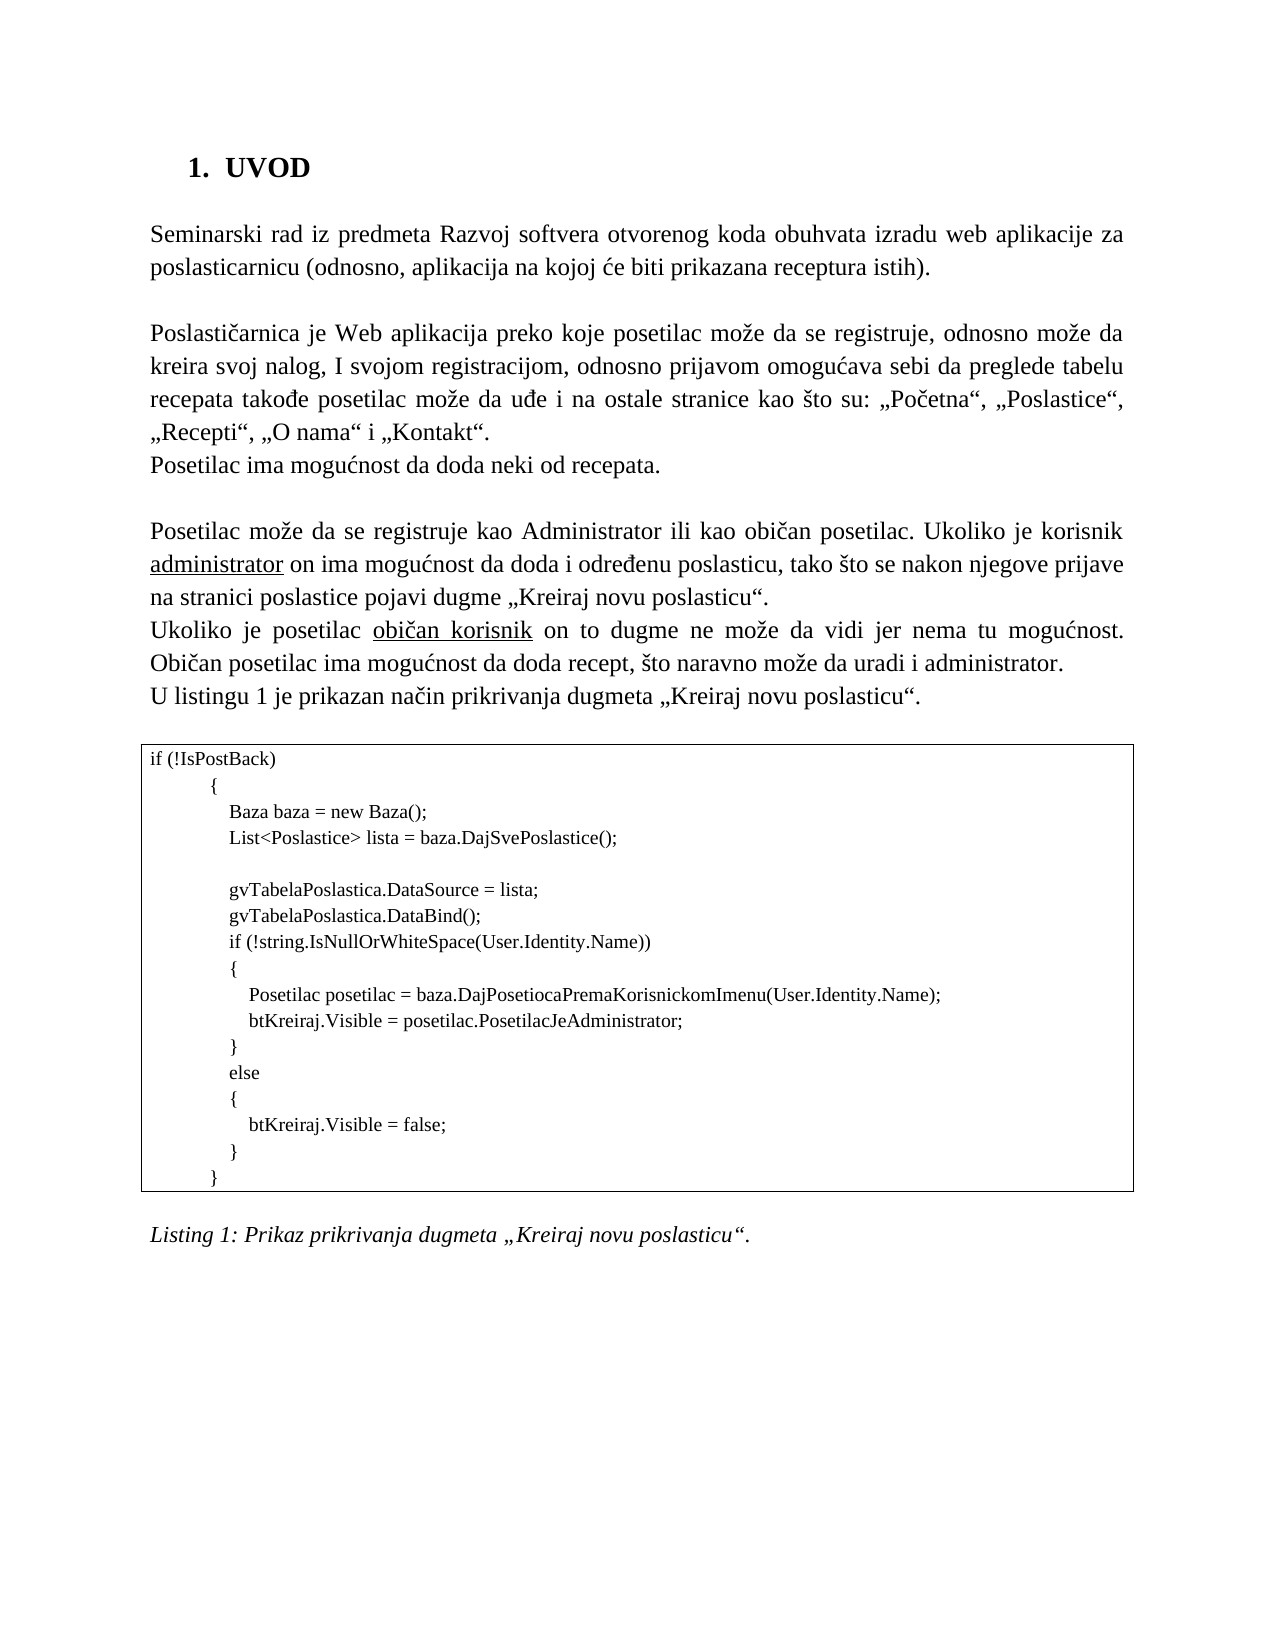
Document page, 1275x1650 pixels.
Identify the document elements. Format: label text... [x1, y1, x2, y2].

text Posetilac posetilac = baza.DajPosetiocaPremaKorisnickomImenu(User.Identity.Name); [142, 979, 1133, 1006]
text gvTabelaPoslastica.DataSource = lista; [142, 875, 1133, 901]
text if (!string.IsNullOrWhiteSpace(User.Identity.Name)) [142, 927, 1133, 953]
text else [142, 1058, 1133, 1084]
text List<Poslastice> lista = baza.DajSvePoslastice(); [142, 823, 1133, 849]
text Ukoliko je posetilac običan korisnik on to dugme ne može da vidi jer nema tu mogućnost. Običan posetilac ima mogućnost da doda recept, što naravno može da uradi i administrator. [150, 615, 1125, 677]
text Seminarski rad iz predmeta Razvoj softvera otvorenog koda obuhvata izradu web aplikacije za poslasticarnicu (odnosno, aplikacija na kojoj će biti prikazana receptura istih). [150, 219, 1125, 281]
text Poslastičarnica je Web aplikacija preko koje posetilac može da se registruje, odnosno može da kreira svoj nalog, I svojom registracijom, odnosno prijavom omogućava sebi da preglede tabelu recepata takođe posetilac može da uđe i na ostale stranice kao što su: „Početna“, „Poslastice“, „Recepti“, „O nama“ i „Kontakt“. [150, 318, 1125, 446]
text } [142, 1136, 1133, 1162]
subtitle UVOD [187, 150, 1125, 183]
text { [142, 770, 1133, 796]
text Posetilac može da se registruje kao Administrator ili kao običan posetilac. Ukoliko je korisnik administrator on ima mogućnost da doda i određenu poslasticu, tako što se nakon njegove prijave na stranici poslastice pojavi dugme „Kreiraj novu poslasticu“. [150, 516, 1125, 611]
text btKreiraj.Visible = false; [142, 1110, 1133, 1136]
text Listing 1: Prikaz prikrivanja dugmeta „Kreiraj novu poslasticu“. [150, 1221, 1125, 1247]
text { [142, 953, 1133, 979]
text U listingu 1 je prikazan način prikrivanja dugmeta „Kreiraj novu poslasticu“. [150, 681, 1125, 710]
text } [142, 1032, 1133, 1058]
text if (!IsPostBack) [142, 745, 1133, 770]
text Posetilac ima mogućnost da doda neki od recepata. [150, 450, 1125, 479]
text gvTabelaPoslastica.DataBind(); [142, 901, 1133, 927]
text { [142, 1084, 1133, 1110]
text Baza baza = new Baza(); [142, 797, 1133, 822]
text btKreiraj.Visible = posetilac.PosetilacJeAdministrator; [142, 1006, 1133, 1032]
text } [142, 1163, 1133, 1191]
